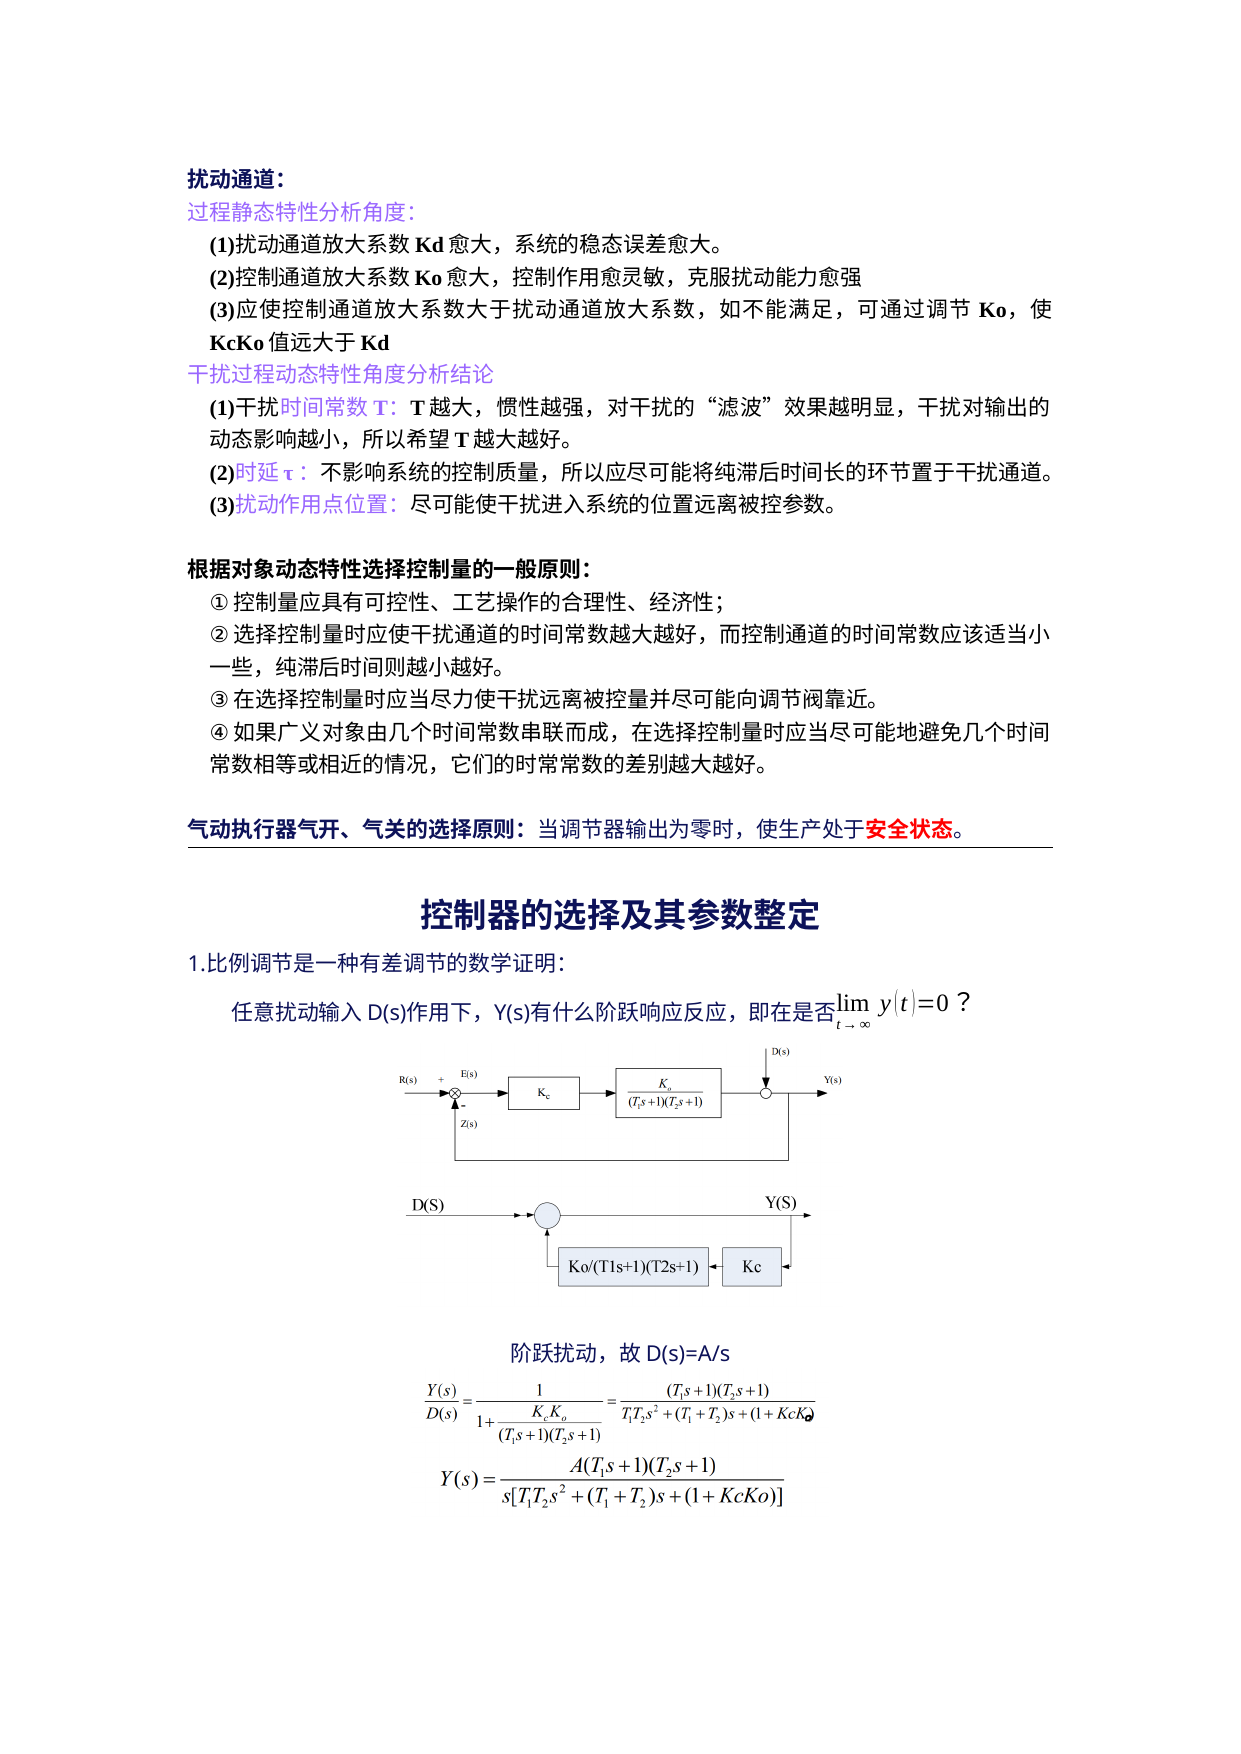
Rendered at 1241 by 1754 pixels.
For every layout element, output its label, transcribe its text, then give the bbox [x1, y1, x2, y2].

picture [411, 1368, 829, 1517]
text ③在选择控制量时应当尽力使干扰远离被控量并尽可能向调节阀靠近。 [209, 682, 1053, 714]
text 阶跃扰动，故D(s)=A/s [187, 1336, 1053, 1368]
text (1)扰动通道放大系数 Kd愈大，系统的稳态误差愈大。 [209, 227, 1053, 259]
text (3)应使控制通道放大系数大于扰动通道放大系数，如不能满足，可通过调节Ko，使KcKo值远大于Kd [209, 292, 1053, 357]
text ②选择控制量时应使干扰通道的时间常数越大越好，而控制通道的时间常数应该适当小一些，纯滞后时间则越小越好。 [209, 617, 1053, 682]
text ①控制量应具有可控性、工艺操作的合理性、经济性； [209, 584, 1053, 617]
text 1.比例调节是一种有差调节的数学证明： [187, 946, 1053, 978]
text 干扰过程动态特性角度分析结论 [187, 357, 1053, 389]
text (3)扰动作用点位置：尽可能使干扰进入系统的位置远离被控参数。 [209, 487, 1053, 519]
text 根据对象动态特性选择控制量的一般原则： [187, 552, 1053, 584]
text (2)时延τ ：不影响系统的控制质量，所以应尽可能将纯滞后时间长的环节置于干扰通道。 [209, 454, 1053, 487]
text ④如果广义对象由几个时间常数串联而成，在选择控制量时应当尽可能地避免几个时间常数相等或相近的情况，它们的时常常数的差别越大越好。 [209, 714, 1053, 779]
text 过程静态特性分析角度： [187, 194, 1053, 227]
text (1)干扰时间常数T：T越大，惯性越强，对干扰的“滤波”效果越明显，干扰对输出的动态影响越小，所以希望T越大越好。 [209, 389, 1053, 454]
text 控制器的选择及其参数整定 [187, 881, 1053, 946]
text 气动执行器气开、气关的选择原则：当调节器输出为零时，使生产处于安全状态。 [187, 812, 1053, 848]
picture [397, 1043, 843, 1307]
text 任意扰动输入D(s)作用下，Y(s)有什么阶跃响应反应，即在是否 [187, 978, 1053, 1043]
text (2)控制通道放大系数Ko愈大，控制作用愈灵敏，克服扰动能力愈强 [209, 259, 1053, 292]
text 扰动通道： [187, 162, 1053, 194]
